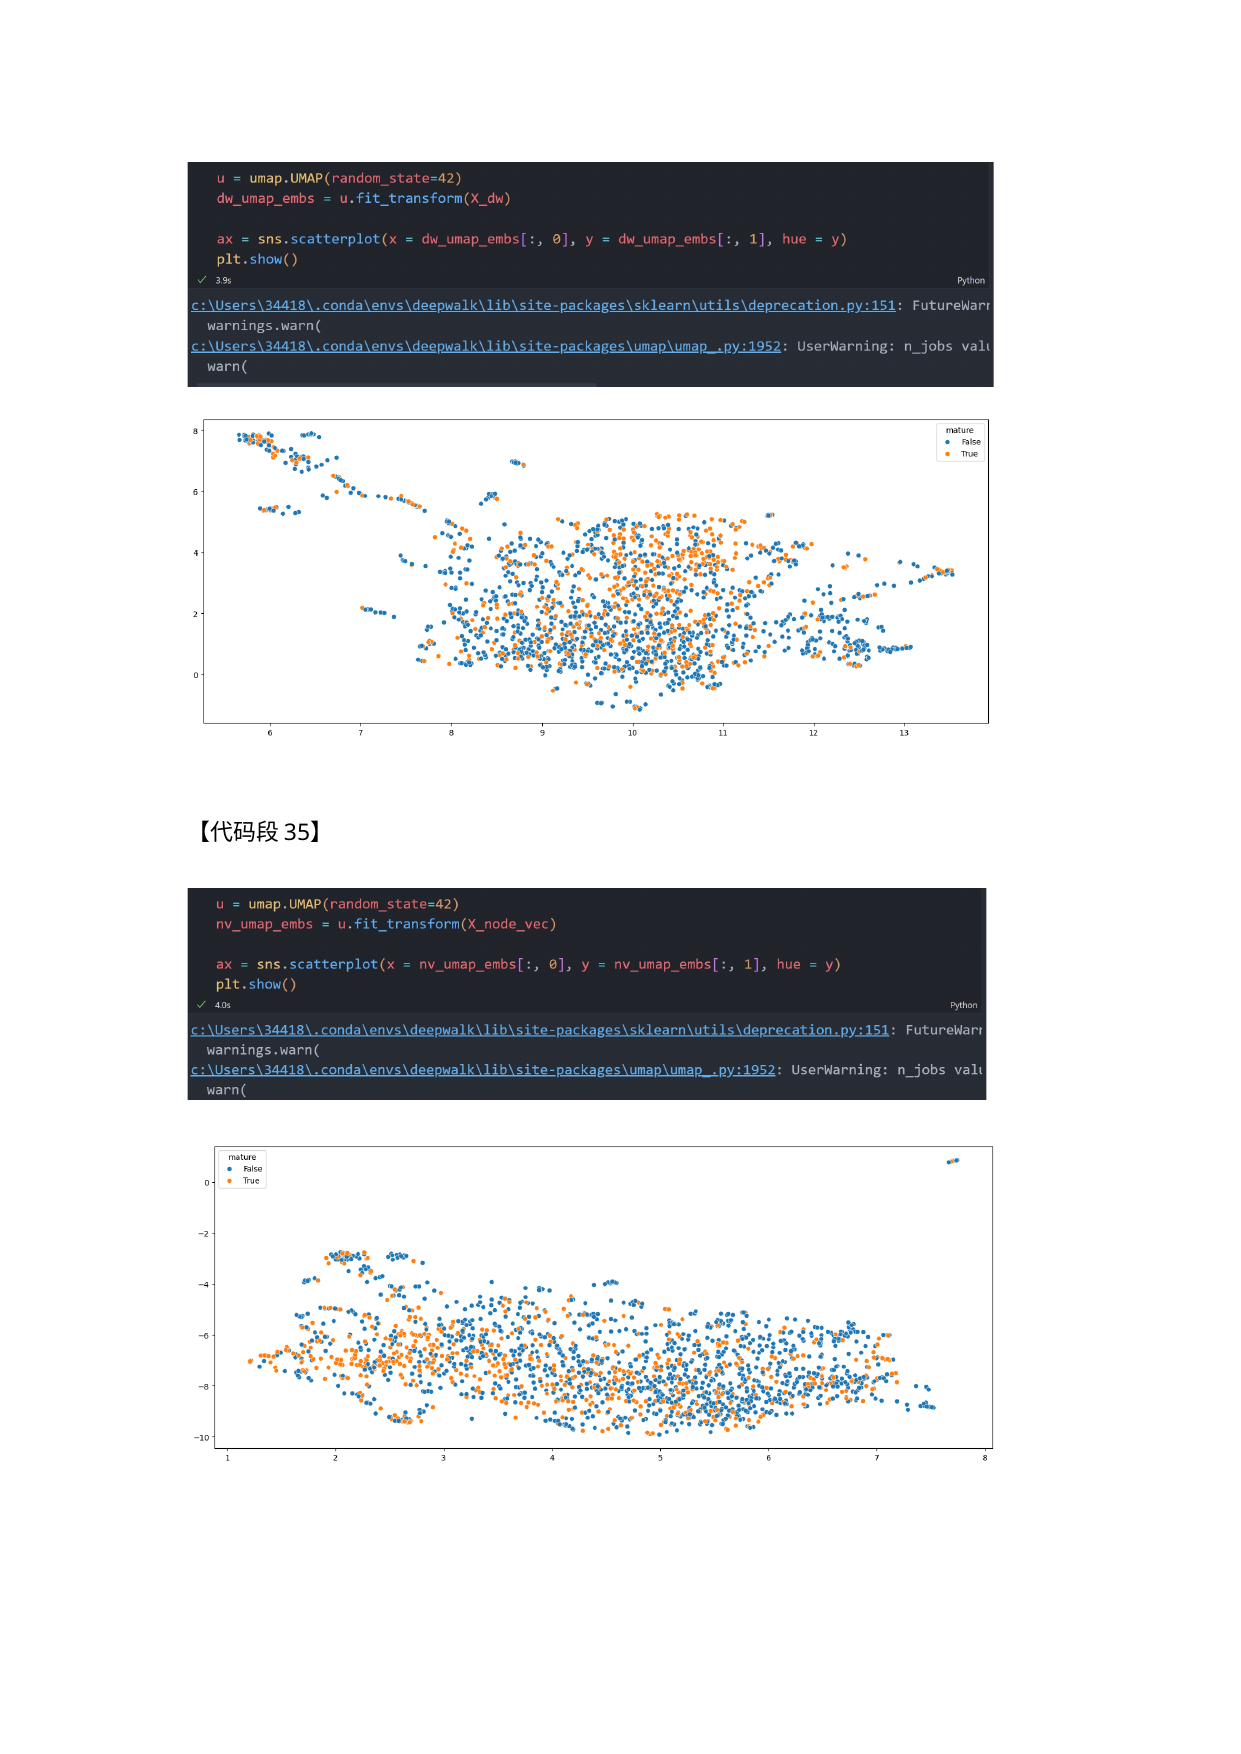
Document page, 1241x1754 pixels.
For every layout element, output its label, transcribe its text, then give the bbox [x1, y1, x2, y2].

picture [187, 1141, 998, 1467]
picture [187, 162, 994, 387]
picture [187, 415, 993, 742]
text 【代码段35】 [187, 798, 1053, 863]
picture [187, 888, 987, 1100]
